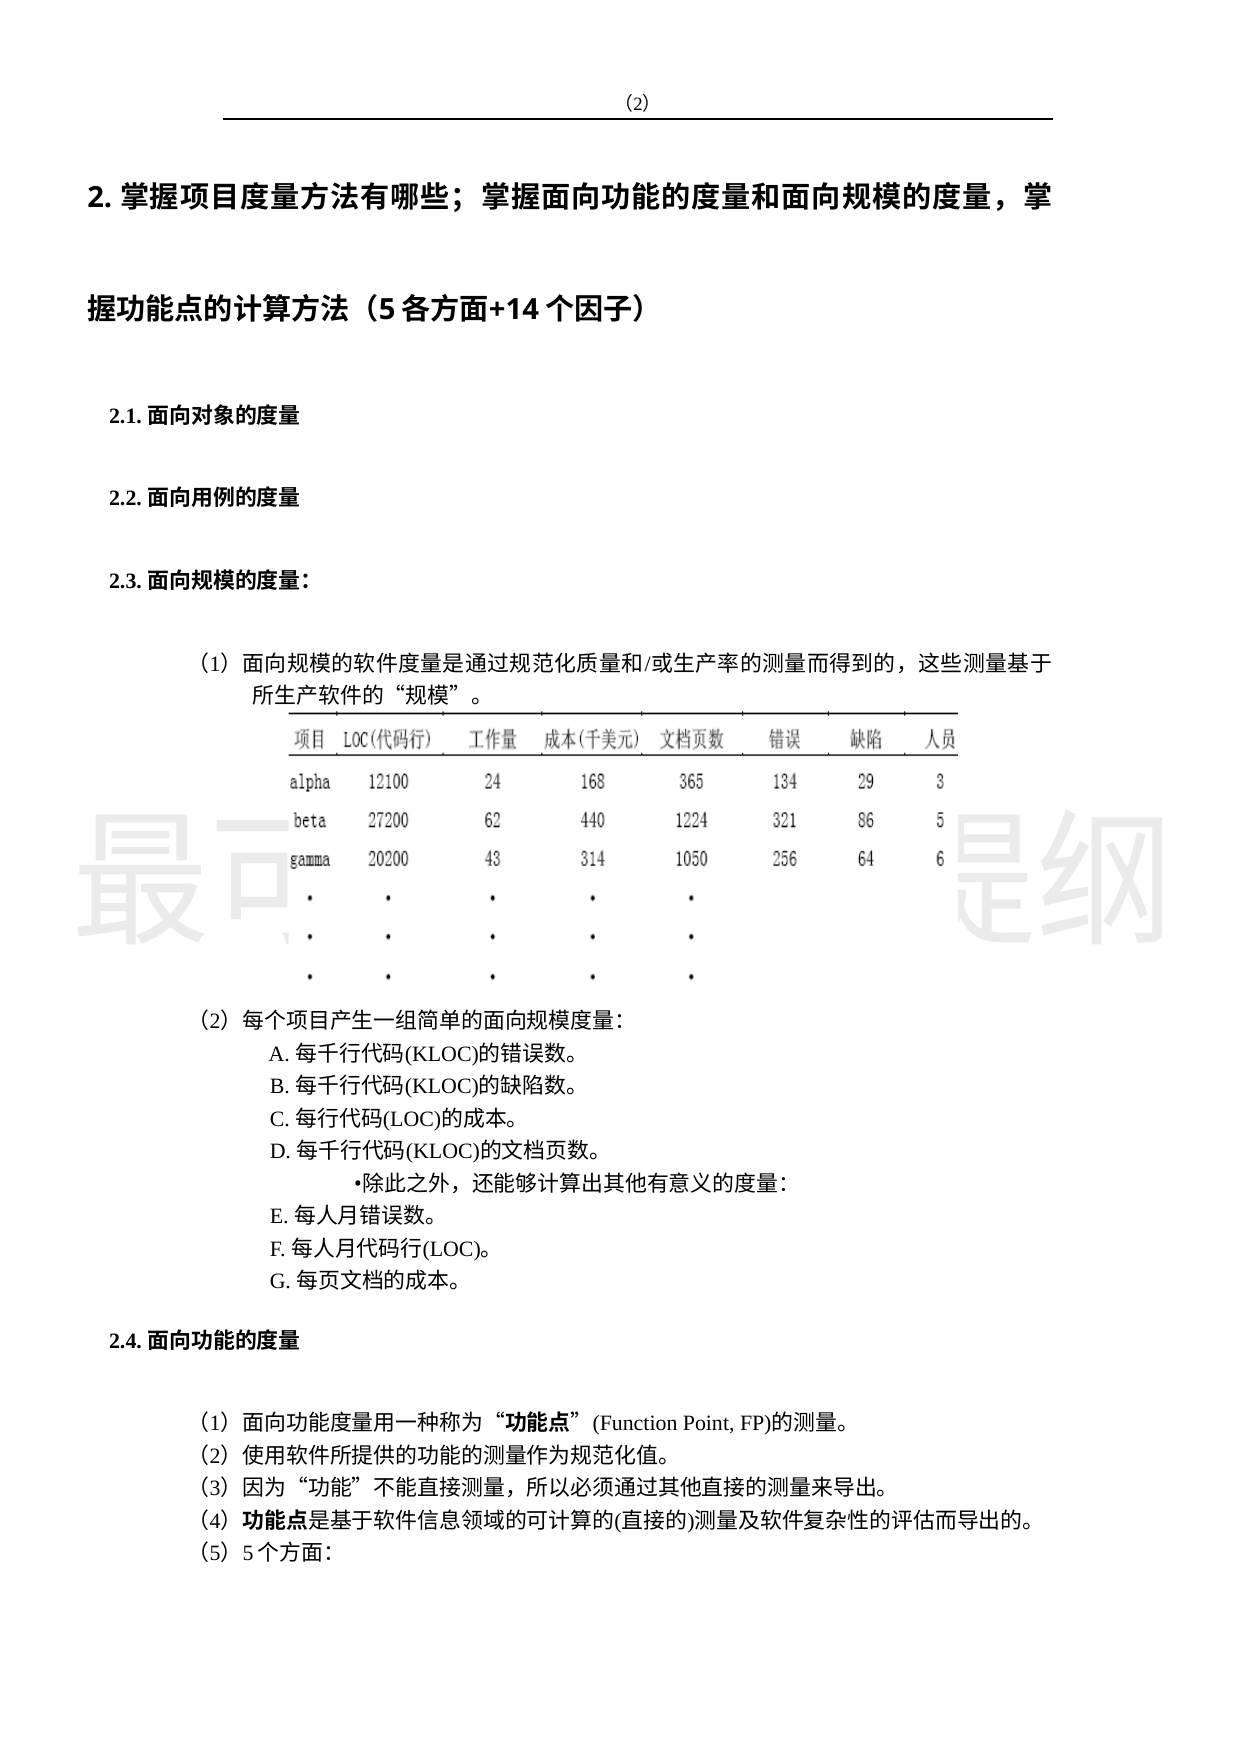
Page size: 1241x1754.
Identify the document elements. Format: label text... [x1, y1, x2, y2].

list 使用软件所提供的功能的测量作为规范化值。 [187, 1437, 1053, 1470]
subtitle 面向功能的度量 [109, 1322, 1053, 1355]
list 面向规模的软件度量是通过规范化质量和/或生产率的测量而得到的，这些测量基于所生产软件的“规模”。 [187, 645, 1053, 710]
subtitle 面向对象的度量 [109, 397, 1053, 430]
subtitle 掌握项目度量方法有哪些；掌握面向功能的度量和面向规模的度量，掌握功能点的计算方法（5各方面+14个因子） [87, 162, 1053, 339]
list 因为“功能”不能直接测量，所以必须通过其他直接的测量来导出。 [187, 1470, 1053, 1502]
list 每行代码(LOC)的成本。 [247, 1100, 1053, 1133]
list 面向功能度量用一种称为“功能点”(Function Point, FP)的测量。 [187, 1405, 1053, 1437]
list 5个方面： [187, 1535, 1053, 1567]
list 每人月代码行(LOC)。 [247, 1230, 1053, 1263]
list 每千行代码(KLOC)的缺陷数。 [247, 1068, 1053, 1100]
list 功能点是基于软件信息领域的可计算的(直接的)测量及软件复杂性的评估而导出的。 [187, 1502, 1053, 1535]
list 每页文档的成本。 [247, 1263, 1053, 1295]
list 除此之外，还能够计算出其他有意义的度量： [288, 1165, 1053, 1198]
list 每个项目产生一组简单的面向规模度量： [187, 1003, 1053, 1035]
list 每千行代码(KLOC)的错误数。 [247, 1035, 1053, 1068]
subtitle 面向用例的度量 [109, 480, 1053, 512]
list 每人月错误数。 [247, 1198, 1053, 1230]
list 每千行代码(KLOC)的文档页数。 [247, 1133, 1053, 1165]
subtitle 面向规模的度量： [109, 563, 1053, 595]
